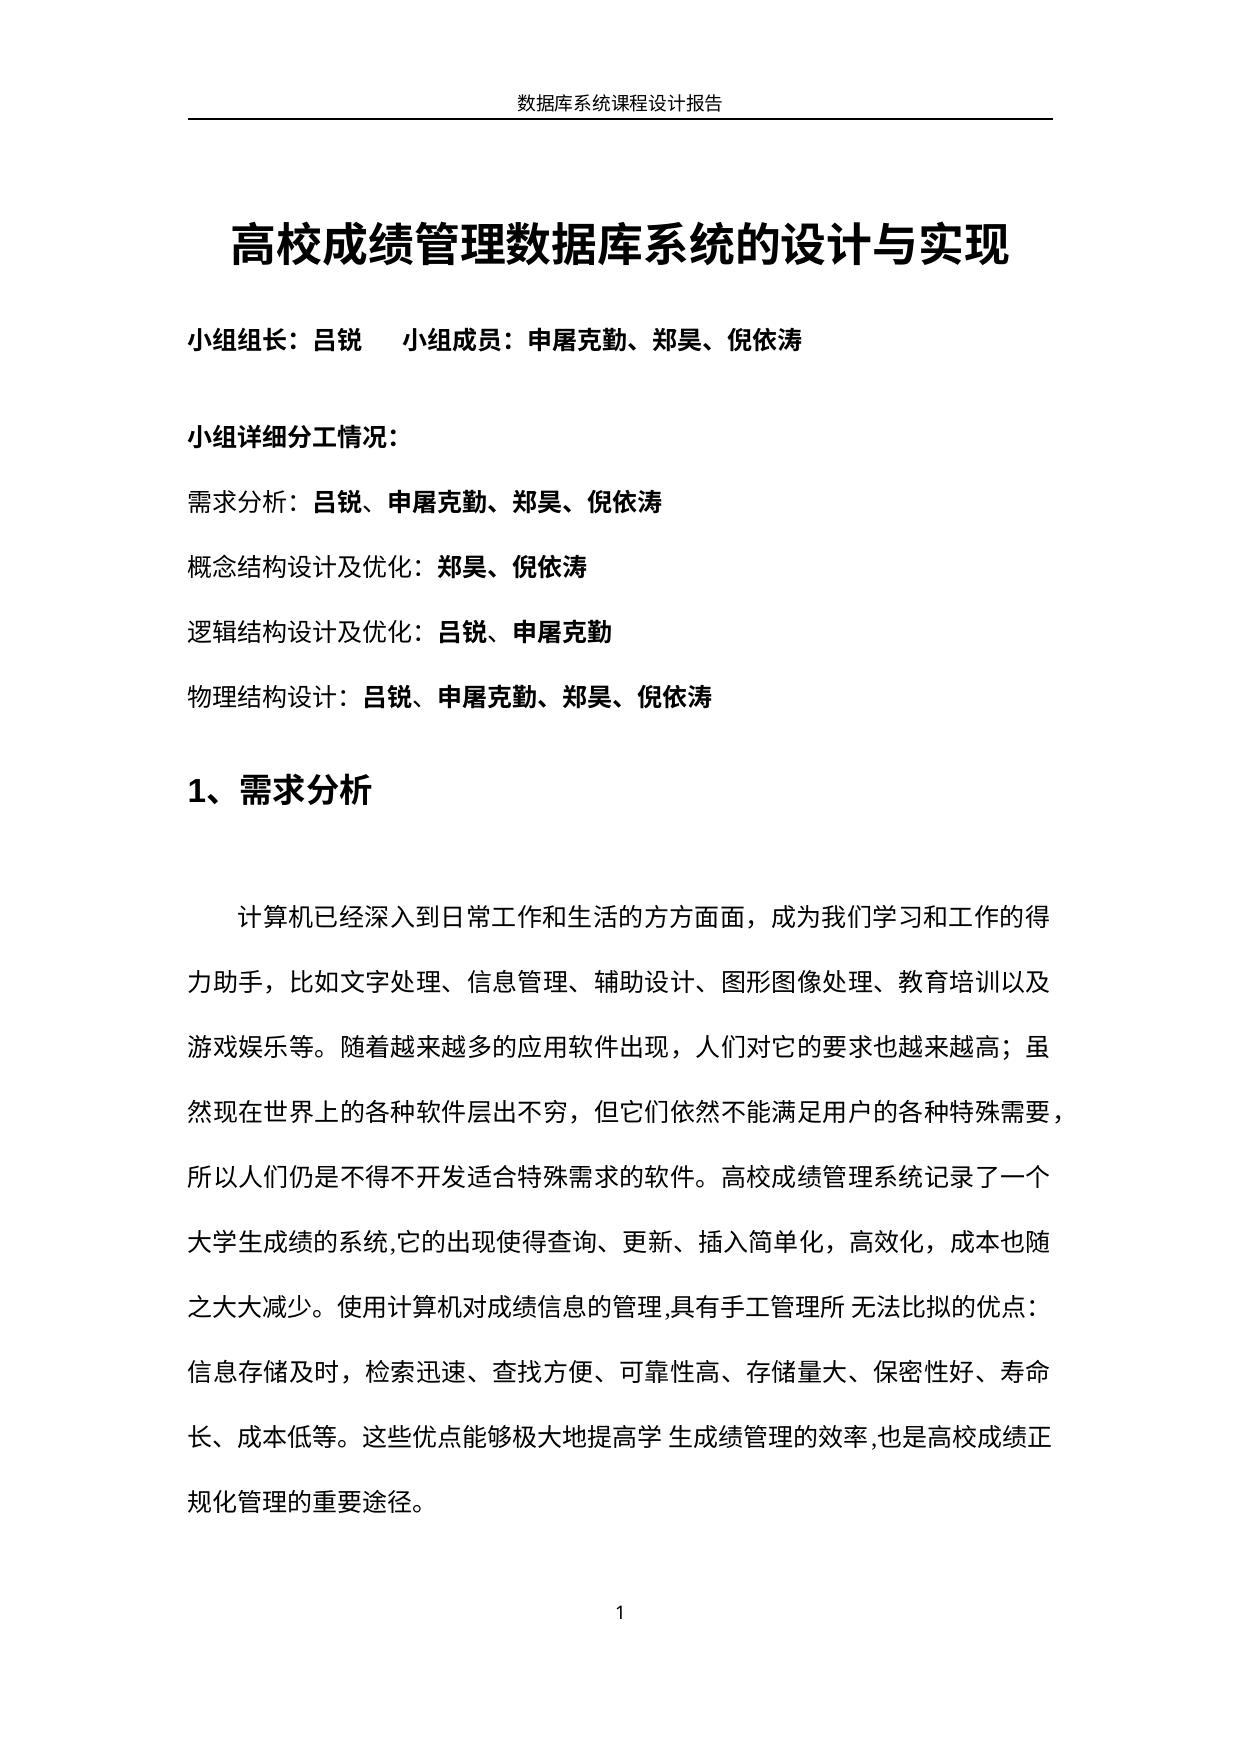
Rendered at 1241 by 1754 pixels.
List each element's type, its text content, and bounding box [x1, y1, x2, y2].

text 需求分析：吕锐、申屠克勤、郑昊、倪依涛 [187, 468, 1053, 533]
text 计算机已经深入到日常工作和生活的方方面面，成为我们学习和工作的得力助手，比如文字处理、信息管理、辅助设计、图形图像处理、教育培训以及游戏娱乐等。随着越来越多的应用软件出现，人们对它的要求也越来越高；虽然现在世界上的各种软件层出不穷，但它们依然不能满足用户的各种特殊需要，所以人们仍是不得不开发适合特殊需求的软件。高校成绩管理系统记录了一个大学生成绩的系统,它的出现使得查询、更新、插入简单化，高效化，成本也随之大大减少。使用计算机对成绩信息的管理,具有手工管理所 无法比拟的优点：信息存储及时，检索迅速、查找方便、可靠性高、存储量大、保密性好、寿命长、成本低等。这些优点能够极大地提高学 生成绩管理的效率,也是高校成绩正规化管理的重要途径。 [187, 883, 1053, 1533]
text 高校成绩管理数据库系统的设计与实现 [187, 192, 1053, 290]
text 物理结构设计：吕锐、申屠克勤、郑昊、倪依涛 [187, 663, 1053, 728]
text 小组详细分工情况： [187, 403, 1053, 468]
text 概念结构设计及优化：郑昊、倪依涛 [187, 533, 1053, 598]
text 逻辑结构设计及优化：吕锐、申屠克勤 [187, 598, 1053, 663]
subtitle 1、需求分析 [187, 756, 1053, 821]
text 小组组长：吕锐 小组成员：申屠克勤、郑昊、倪依涛 [187, 306, 1053, 371]
